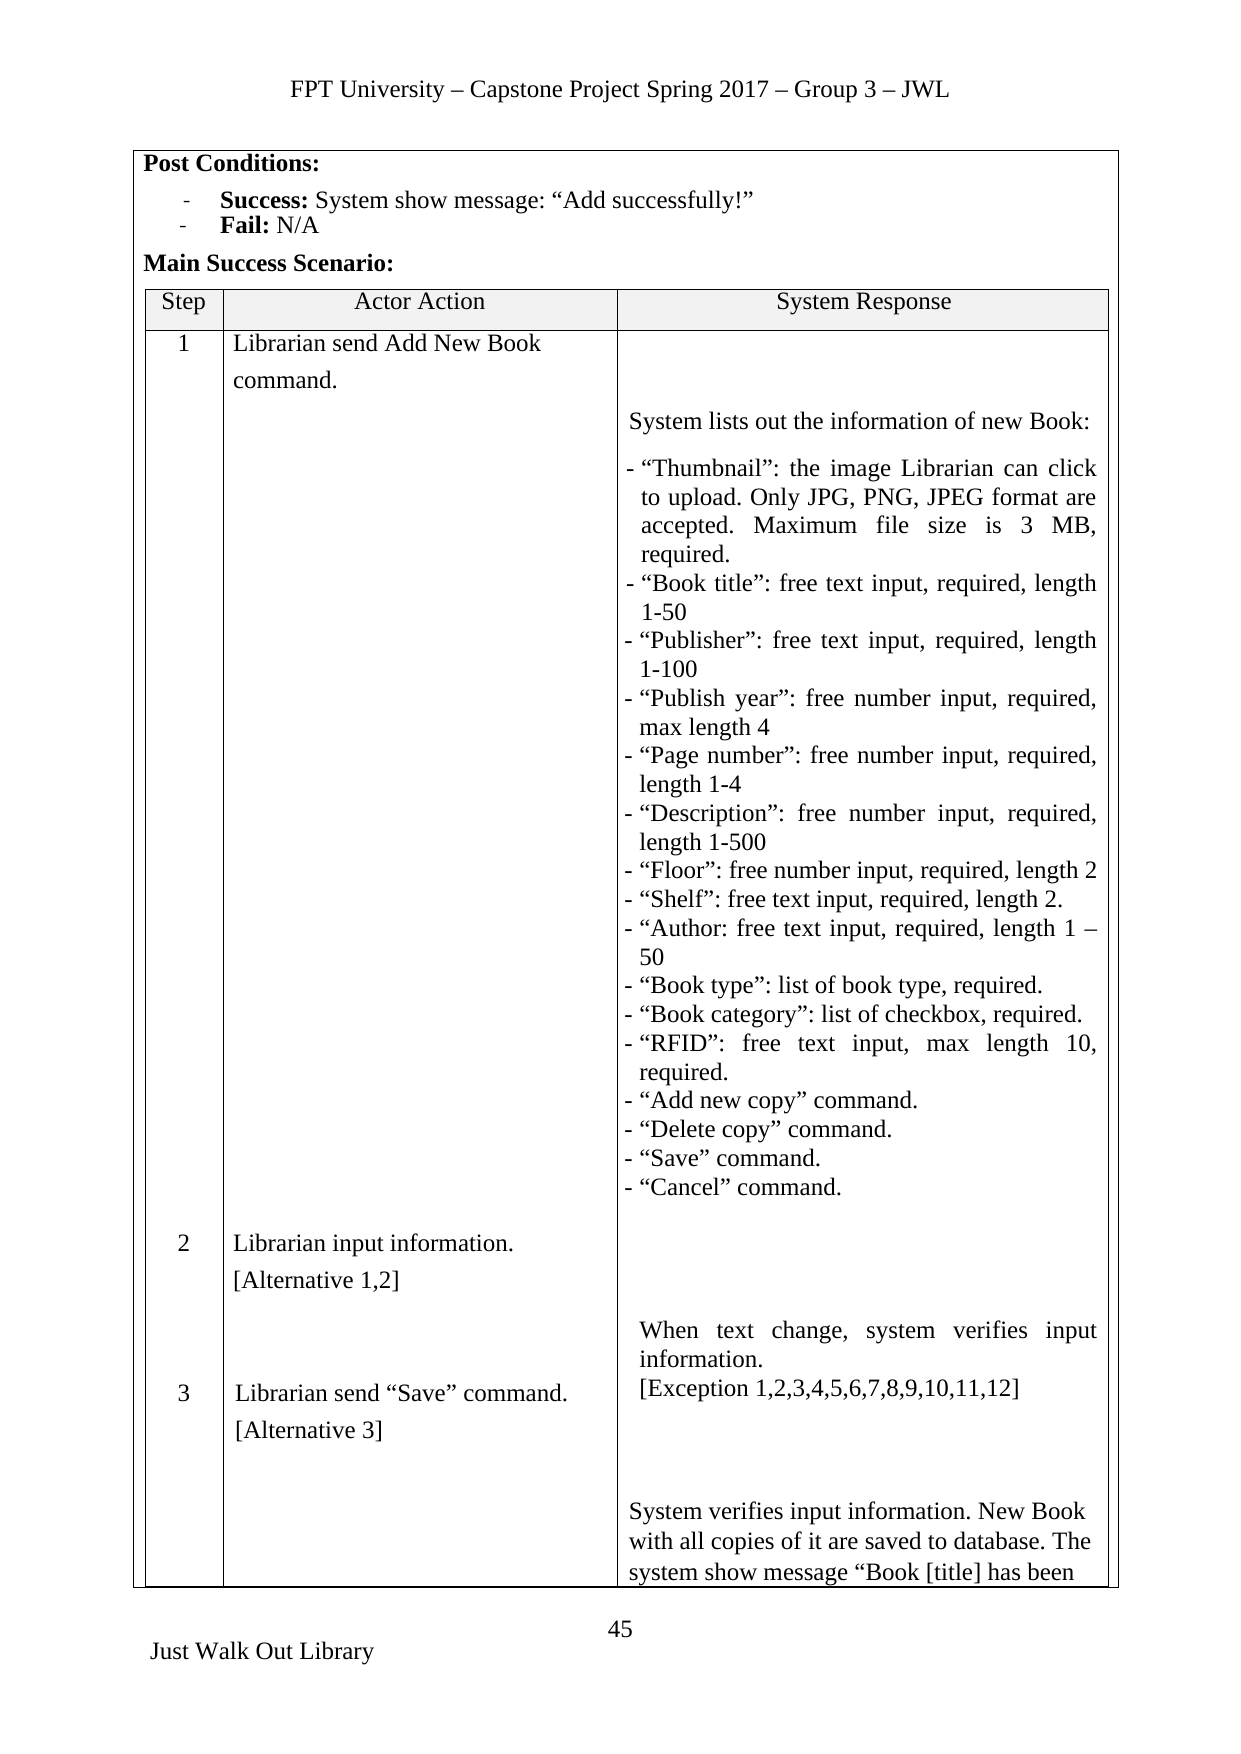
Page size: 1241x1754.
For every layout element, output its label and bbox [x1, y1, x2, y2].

table_cell [134, 151, 1118, 1587]
